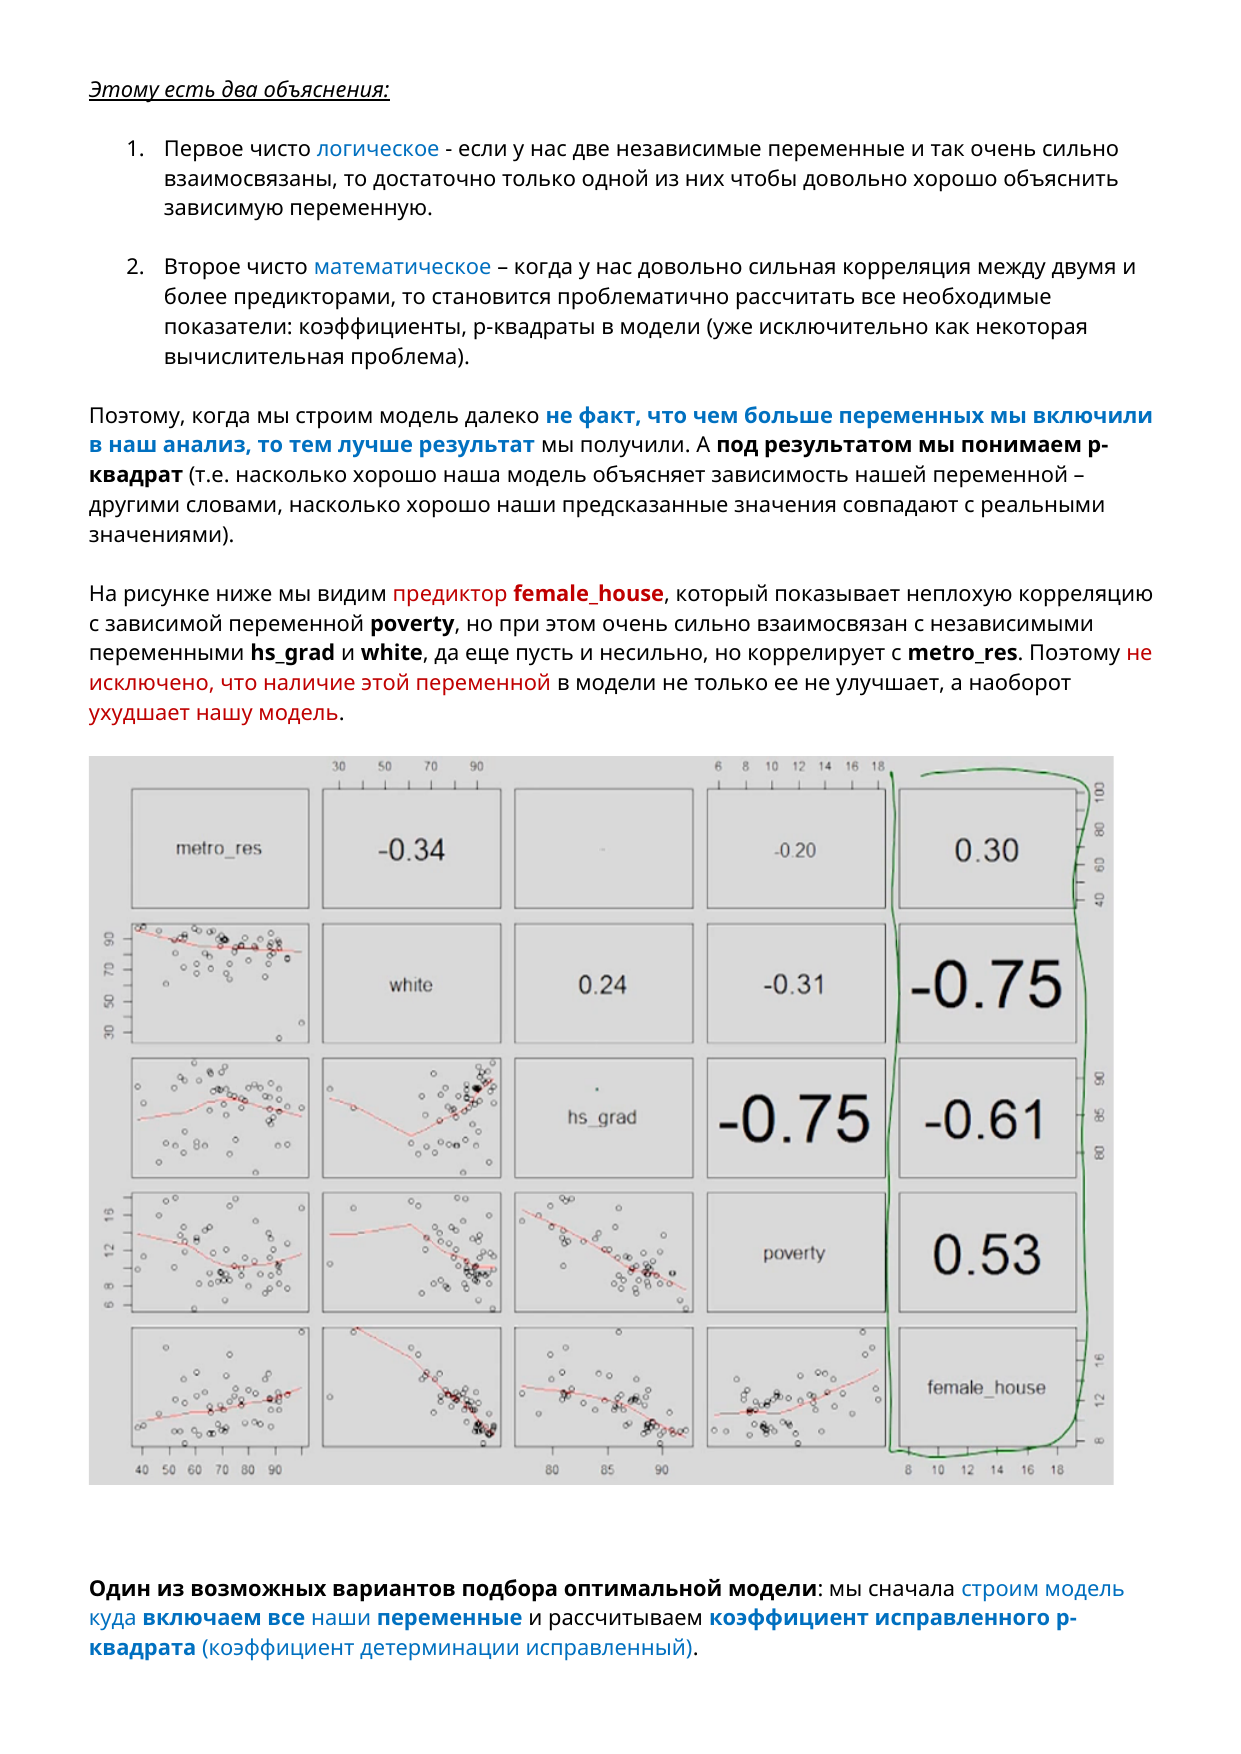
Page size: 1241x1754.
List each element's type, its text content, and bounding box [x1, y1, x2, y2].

text Поэтому, когда мы строим модель далеко не факт, что чем больше переменных мы включили в наш анализ, то тем лучше результат мы получили. А под результатом мы понимаем р-квадрат (т.е. насколько хорошо наша модель объясняет зависимость нашей переменной – другими словами, насколько хорошо наши предсказанные значения совпадают с реальными значениями). [89, 400, 1167, 549]
text На рисунке ниже мы видим предиктор female_house, который показывает неплохую корреляцию с зависимой переменной poverty, но при этом очень сильно взаимосвязан с независимыми переменными hs_grad и white, да еще пусть и несильно, но коррелирует с metro_res. Поэтому не исключено, что наличие этой переменной в модели не только ее не улучшает, а наоборот ухудшает нашу модель. [89, 578, 1167, 727]
text Этому есть два объяснения: [89, 74, 1167, 104]
text Один из возможных вариантов подбора оптимальной модели: мы сначала строим модель куда включаем все наши переменные и рассчитываем коэффициент исправленного р-квадрата (коэффициент детерминации исправленный). [89, 1573, 1167, 1662]
picture [88, 756, 1114, 1485]
list Второе чисто математическое – когда у нас довольно сильная корреляция между двумя и более предикторами, то становится проблематично рассчитать все необходимые показатели: коэффициенты, р-квадраты в модели (уже исключительно как некоторая вычислительная проблема). [126, 251, 1167, 371]
list Первое чисто логическое - если у нас две независимые переменные и так очень сильно взаимосвязаны, то достаточно только одной из них чтобы довольно хорошо объяснить зависимую переменную. [126, 133, 1167, 222]
